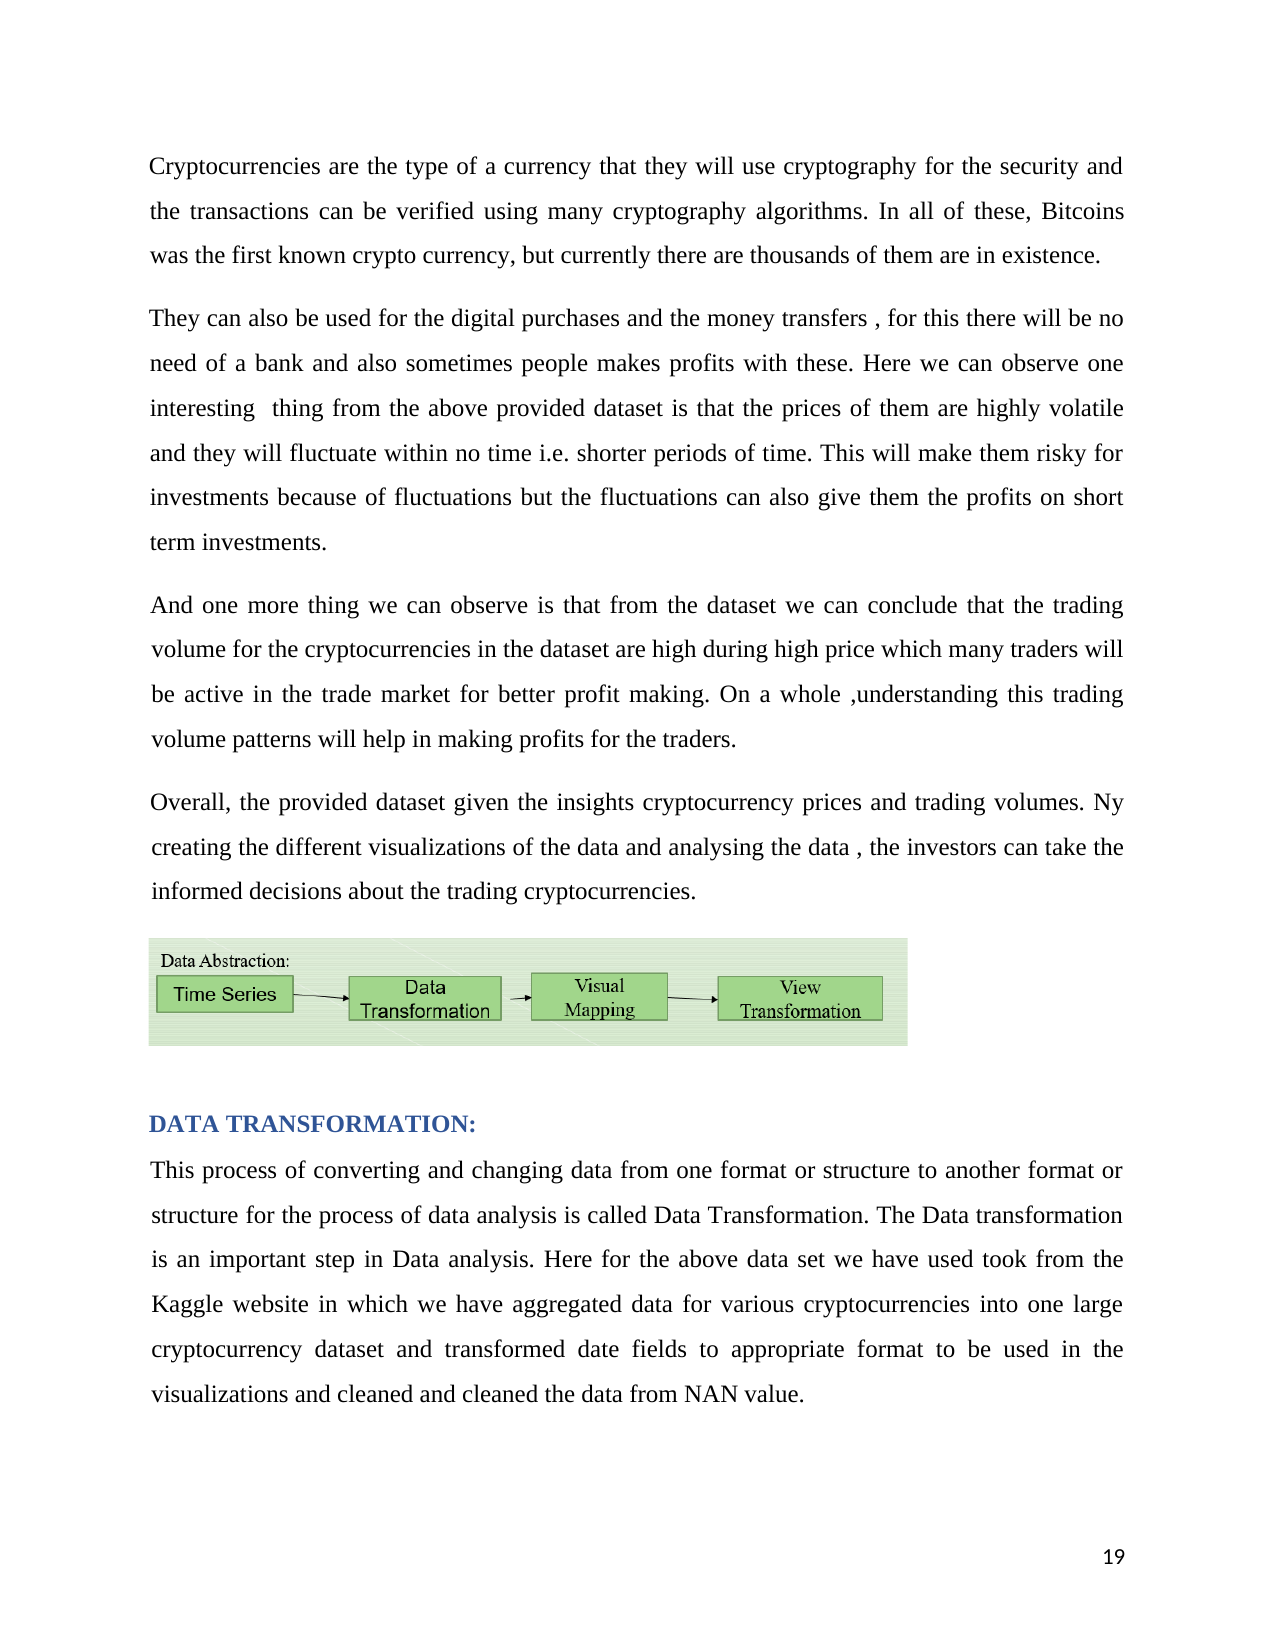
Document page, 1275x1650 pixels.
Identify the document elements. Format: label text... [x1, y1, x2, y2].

picture [148, 938, 908, 1046]
text This process of converting and changing data from one format or structure to another format or structure for the process of data analysis is called Data Transformation. The Data transformation is an important step in Data analysis. Here for the above data set we have used took from the Kaggle website in which we have aggregated data for various cryptocurrencies into one large cryptocurrency dataset and transformed date fields to appropriate format to be used in the visualizations and cleaned and cleaned the data from NAN value. [150, 1155, 1125, 1408]
text Overall, the provided dataset given the insights cryptocurrency prices and trading volumes. Ny creating the different visualizations of the data and analysing the data , the investors can take the informed decisions about the trading cryptocurrencies. [150, 787, 1125, 905]
text And one more thing we can observe is that from the dataset we can conclude that the trading volume for the cryptocurrencies in the dataset are high during high price which many traders will be active in the trade market for better profit making. On a whole ,understanding this trading volume patterns will help in making profits for the traders. [150, 590, 1125, 753]
text They can also be used for the digital purchases and the money transfers , for this there will be no need of a bank and also sometimes people makes profits with these. Here we can observe one interesting thing from the above provided dataset is that the prices of them are highly volatile and they will fluctuate within no time i.e. shorter periods of time. This will make them risky for investments because of fluctuations but the fluctuations can also give them the profits on short term investments. [148, 303, 1125, 556]
text DATA TRANSFORMATION: [148, 1109, 1125, 1137]
text Cryptocurrencies are the type of a currency that they will use cryptography for the security and the transactions can be verified using many cryptography algorithms. In all of these, Bitcoins was the first known crypto currency, but currently there are thousands of them are in existence. [148, 151, 1125, 269]
